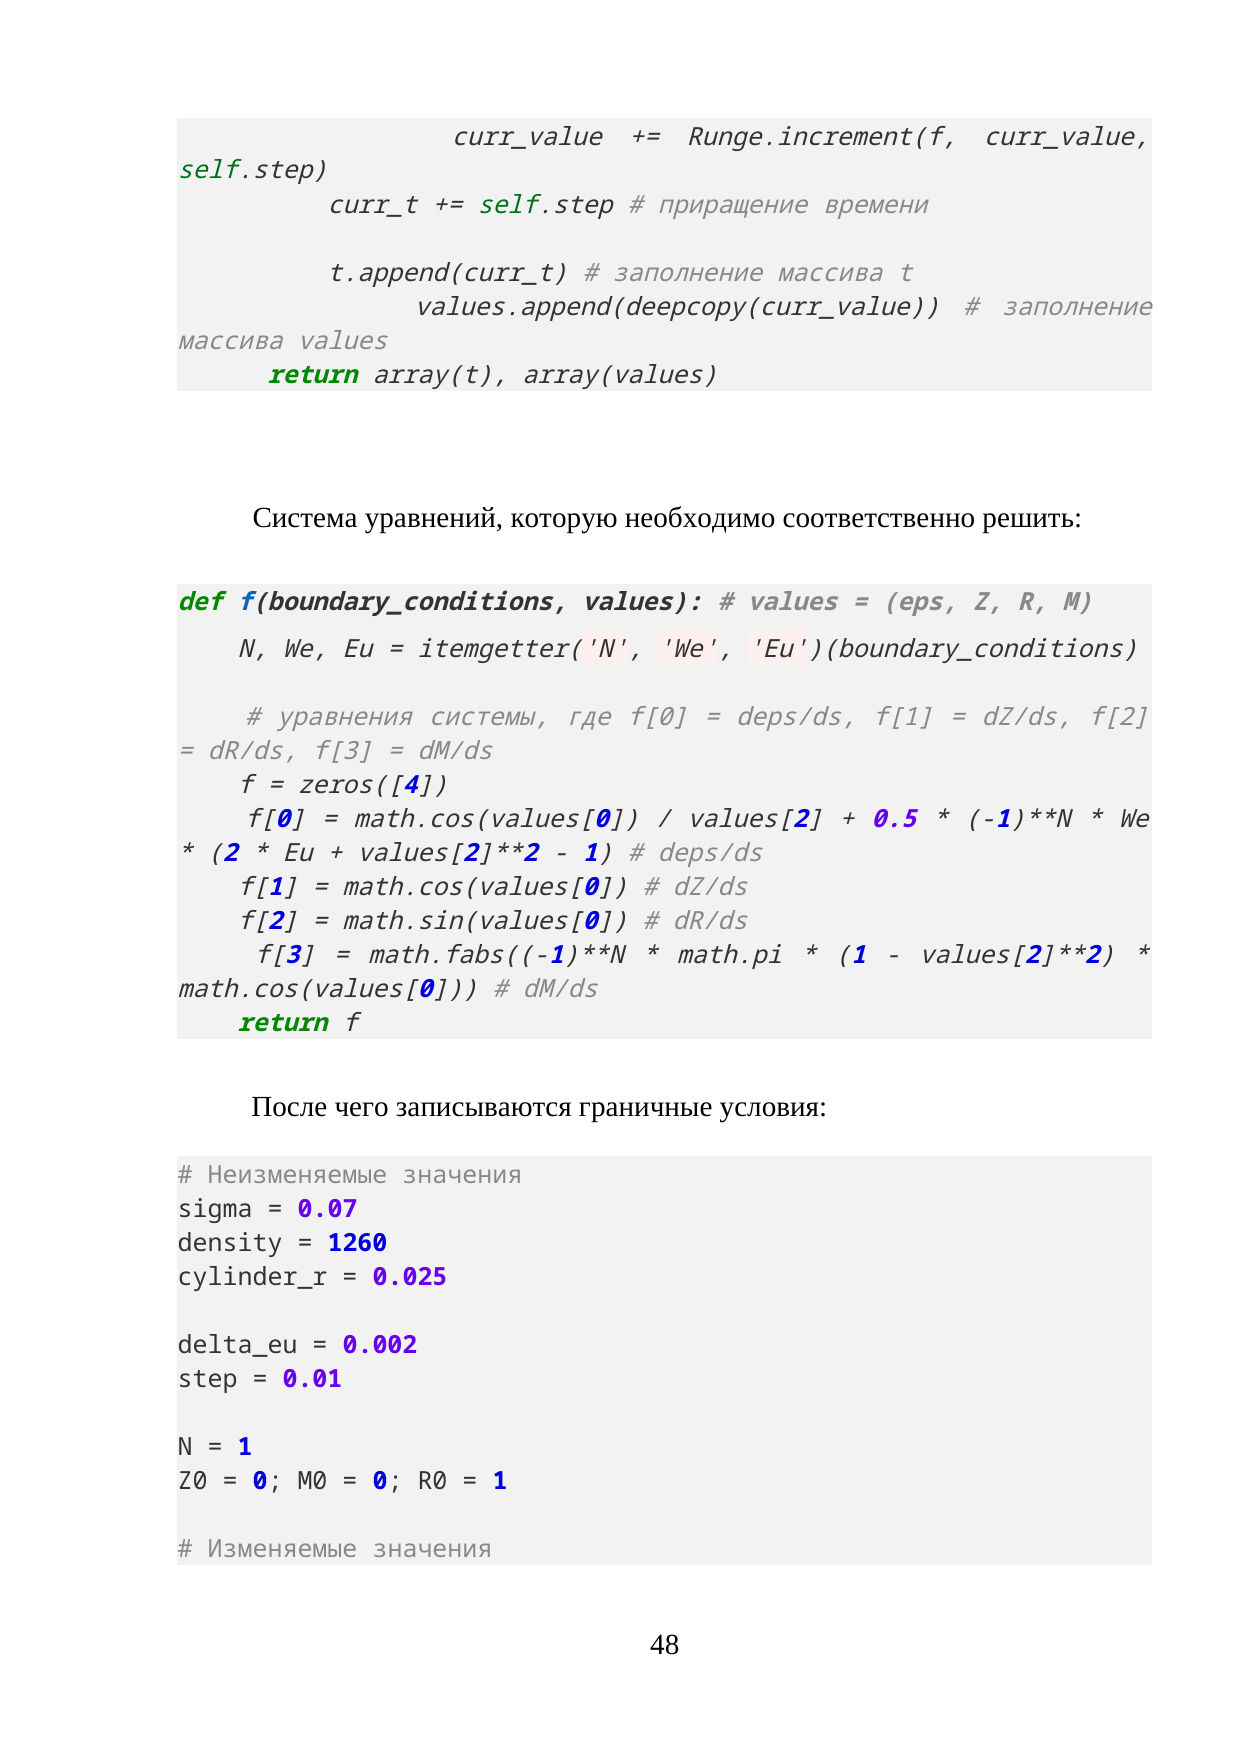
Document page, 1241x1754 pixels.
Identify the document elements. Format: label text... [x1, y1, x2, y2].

title Система уравнений, которую необходимо соответственно решить: [177, 500, 1152, 534]
text # Неизменяемые значения [177, 1156, 1152, 1190]
text f = zeros([4]) [177, 766, 1152, 801]
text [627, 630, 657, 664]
text values.append(deepcopy(curr_value)) # заполнение массива values [177, 288, 1152, 357]
text f[0] = math.cos(values[0]) / values[2] + 0.5 * (-1)**N * We * (2 * Eu + values[2]**2 - 1) # deps/ds [177, 801, 1152, 869]
text t.append(curr_t) # заполнение массива t [177, 254, 1152, 288]
text delta_eu = 0.002 [177, 1327, 1152, 1361]
text После чего записываются граничные условия: [177, 1089, 1152, 1123]
text return array(t), array(values) [177, 357, 1152, 391]
text N, We, Eu = itemgetter('N', 'We', 'Eu')(boundary_conditions) [177, 630, 582, 664]
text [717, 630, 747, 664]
text f[2] = math.sin(values[0]) # dR/ds [177, 903, 1152, 937]
text Z0 = 0; M0 = 0; R0 = 1 [177, 1463, 1152, 1497]
text return f [177, 1005, 1152, 1039]
text curr_t += self.step # приращение времени [177, 186, 1152, 220]
text sigma = 0.07 [177, 1190, 1152, 1224]
text N = 1 [177, 1429, 1152, 1463]
text f[1] = math.cos(values[0]) # dZ/ds [177, 869, 1152, 903]
text f[3] = math.fabs((-1)**N * math.pi * (1 - values[2]**2) * math.cos(values[0])) # dM/ds [177, 937, 1152, 1005]
title def f(boundary_conditions, values): # values = (eps, Z, R, M) [177, 584, 1152, 618]
text step = 0.01 [177, 1361, 1152, 1395]
text cylinder_r = 0.025 [177, 1258, 1152, 1292]
text N, We, Eu = itemgetter('N', 'We', 'Eu')(boundary_conditions) [807, 630, 1152, 664]
text # Изменяемые значения [177, 1531, 1152, 1565]
text curr_value += Runge.increment(f, curr_value, self.step) [177, 118, 1152, 186]
text density = 1260 [177, 1224, 1152, 1258]
text # уравнения системы, где f[0] = deps/ds, f[1] = dZ/ds, f[2] = dR/ds, f[3] = dM/ds [177, 698, 1152, 766]
